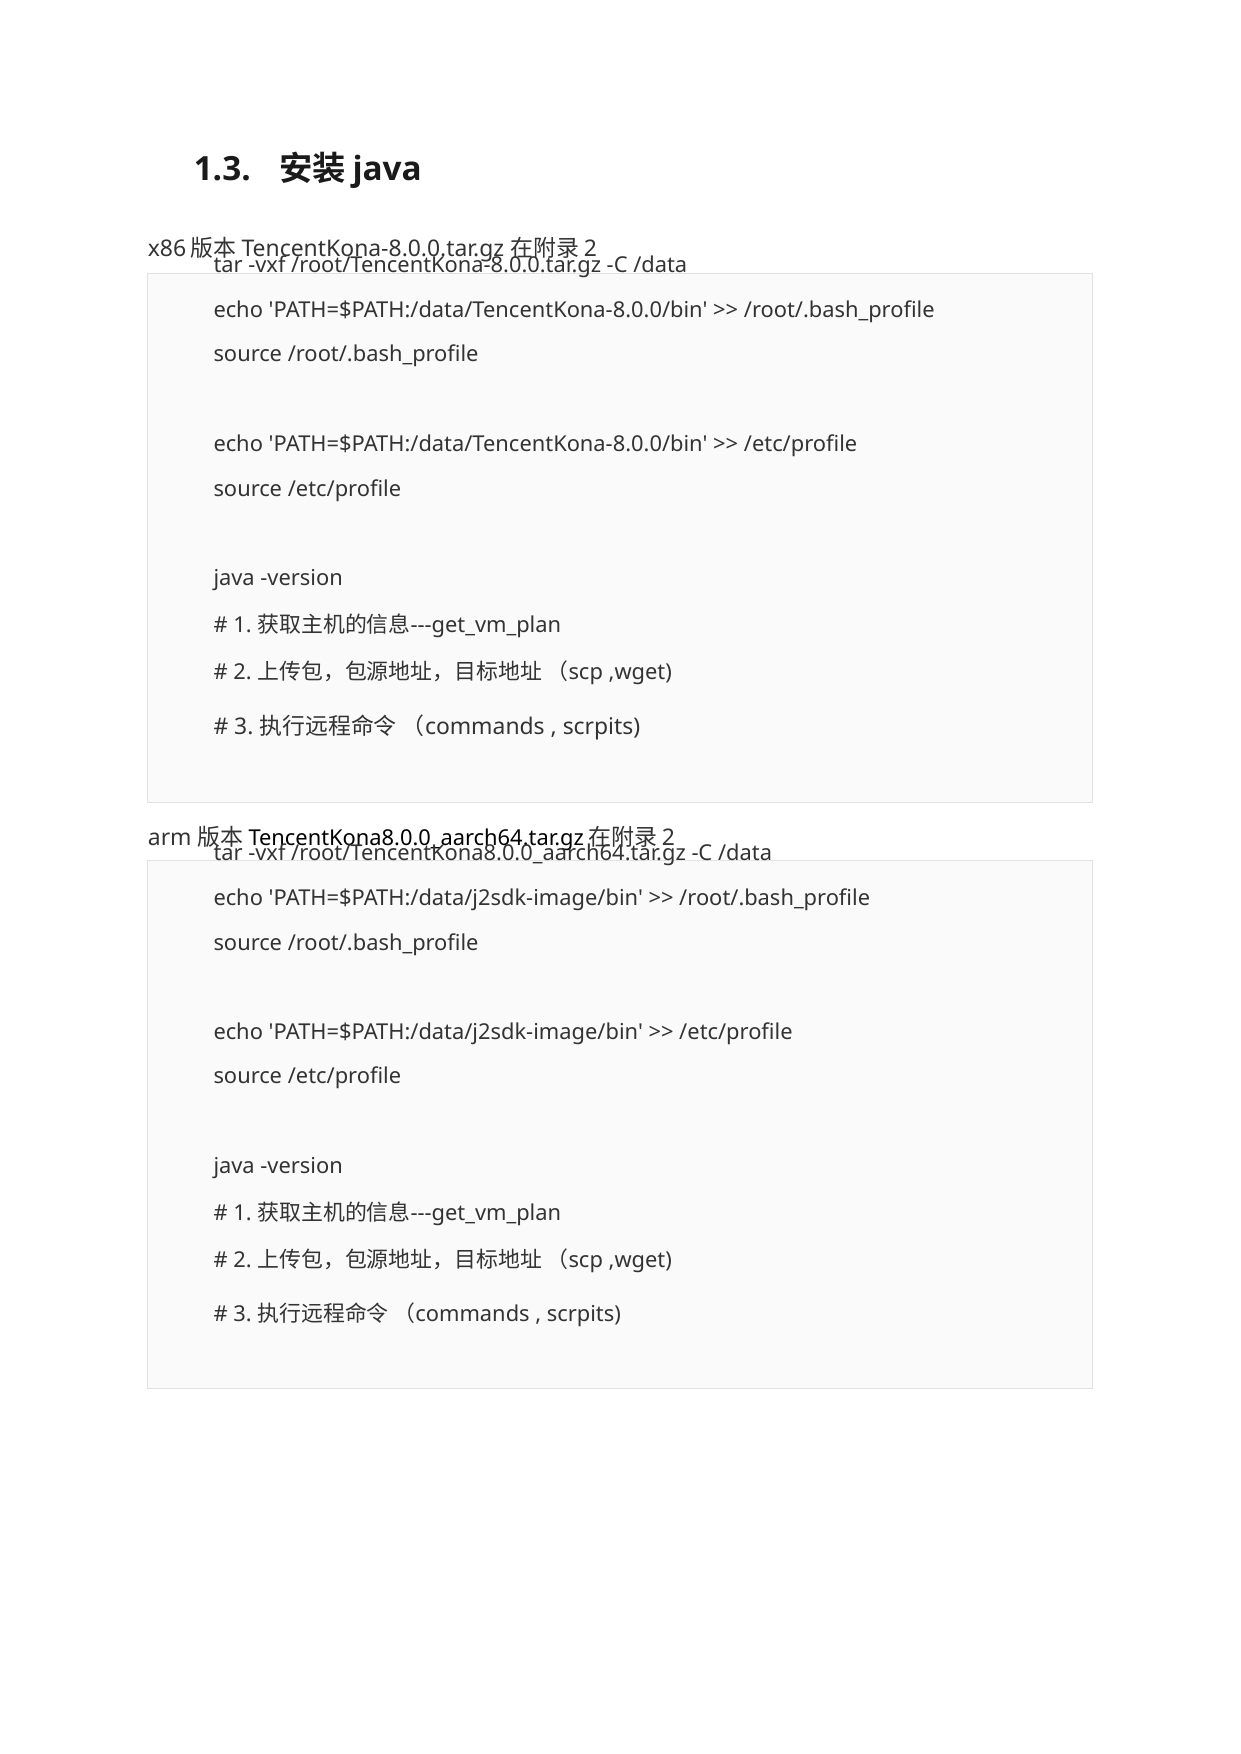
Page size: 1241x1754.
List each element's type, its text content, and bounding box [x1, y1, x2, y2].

subtitle 安装java [193, 142, 1093, 190]
text x86版本 TencentKona-8.0.0.tar.gz 在附录2 [148, 230, 1093, 273]
list arm 版本 TencentKona8.0.0_aarch64.tar.gz在附录2 [148, 818, 1093, 860]
